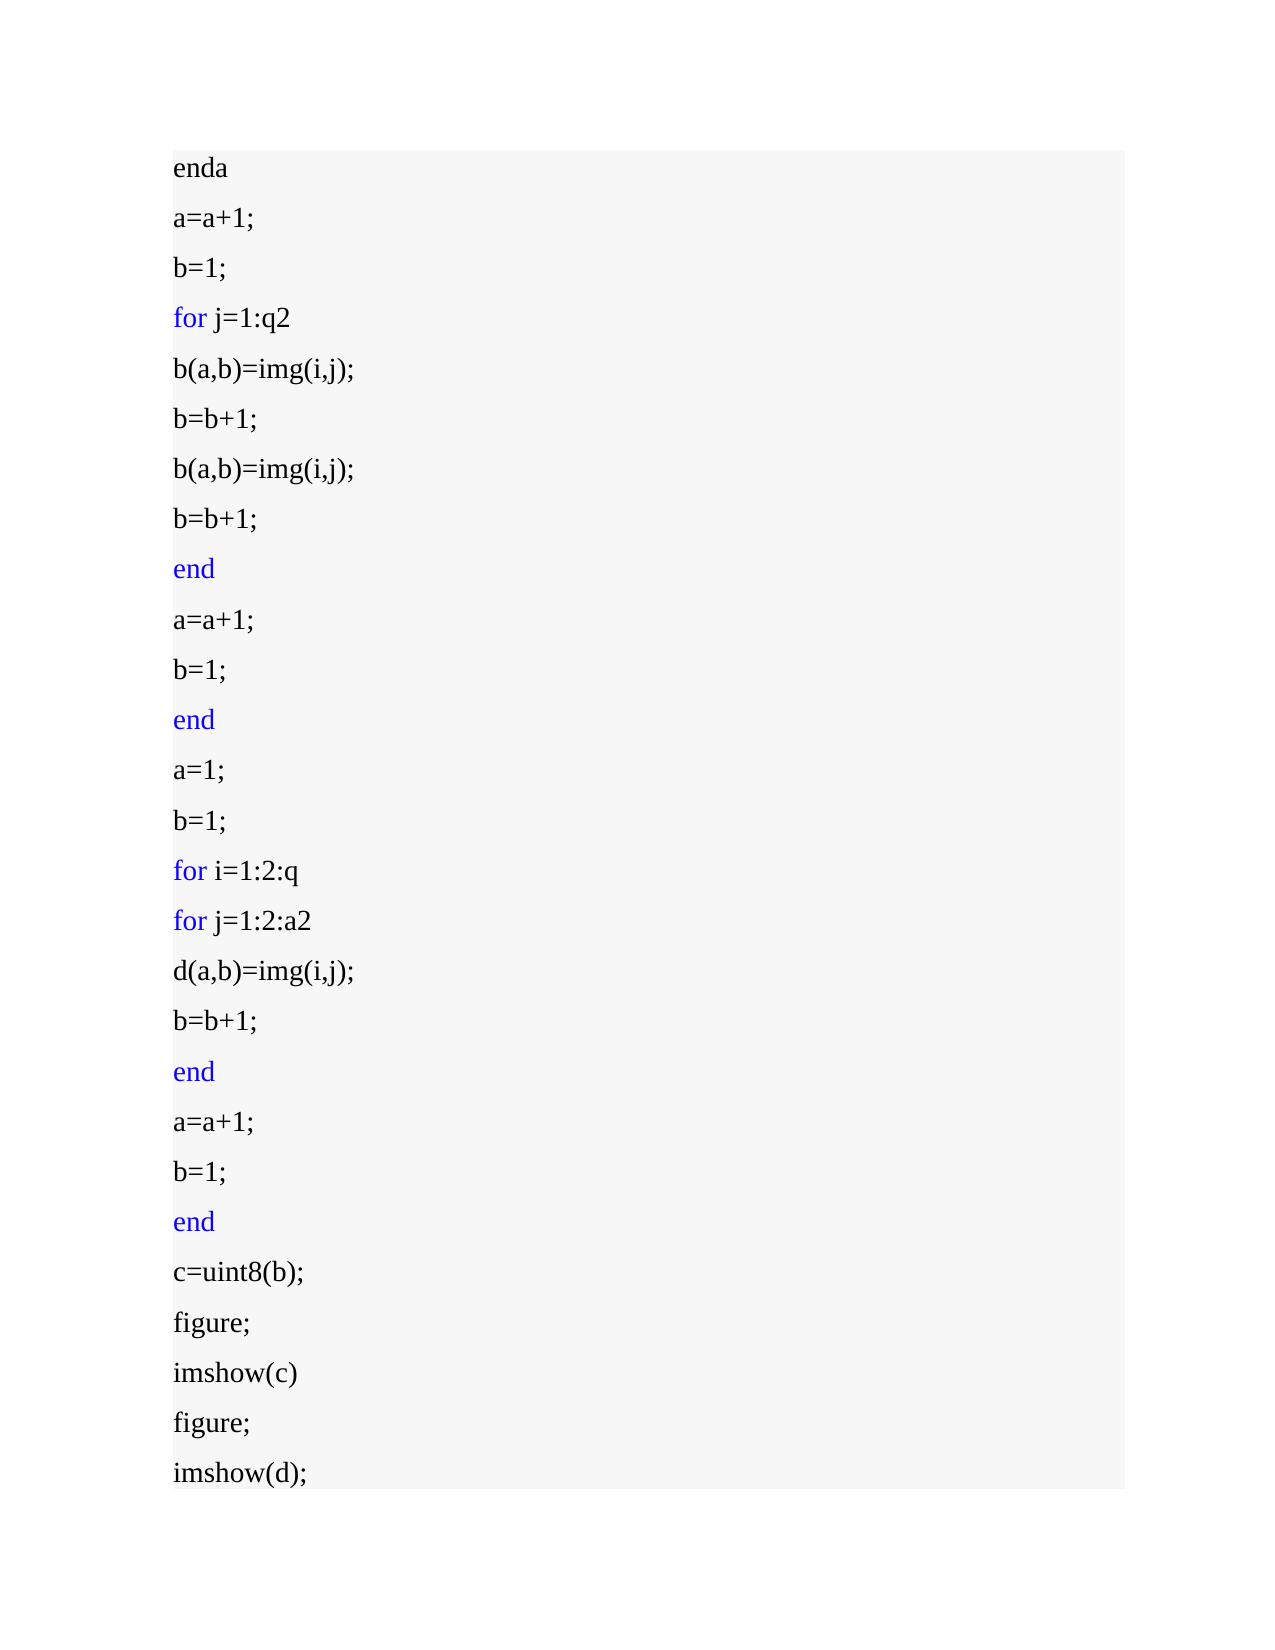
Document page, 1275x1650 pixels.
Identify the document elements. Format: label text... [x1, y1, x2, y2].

text a=a+1; [173, 1104, 1125, 1137]
text b(a,b)=img(i,j); [173, 451, 1125, 485]
text end [173, 702, 1125, 736]
text c=uint8(b); [173, 1254, 1125, 1288]
text end [173, 1204, 1125, 1238]
text enda [173, 150, 1125, 183]
text b=1; [173, 652, 1125, 686]
text a=1; [173, 752, 1125, 786]
text a=a+1; [173, 602, 1125, 635]
text imshow(d); [173, 1455, 1125, 1489]
text figure; [173, 1405, 1125, 1439]
text end [173, 552, 1125, 585]
text end [173, 1054, 1125, 1087]
text for i=1:2:q [173, 853, 1125, 886]
text a=a+1; [173, 200, 1125, 234]
text b=1; [173, 803, 1125, 836]
text imshow(c) [173, 1355, 1125, 1388]
text for j=1:2:a2 [173, 903, 1125, 937]
text b=1; [173, 1154, 1125, 1188]
text for j=1:q2 [173, 301, 1125, 334]
text figure; [173, 1305, 1125, 1338]
text b=b+1; [173, 501, 1125, 535]
text b=1; [173, 250, 1125, 284]
text d(a,b)=img(i,j); [173, 953, 1125, 987]
text b=b+1; [173, 401, 1125, 434]
text b(a,b)=img(i,j); [173, 351, 1125, 384]
text b=b+1; [173, 1003, 1125, 1037]
